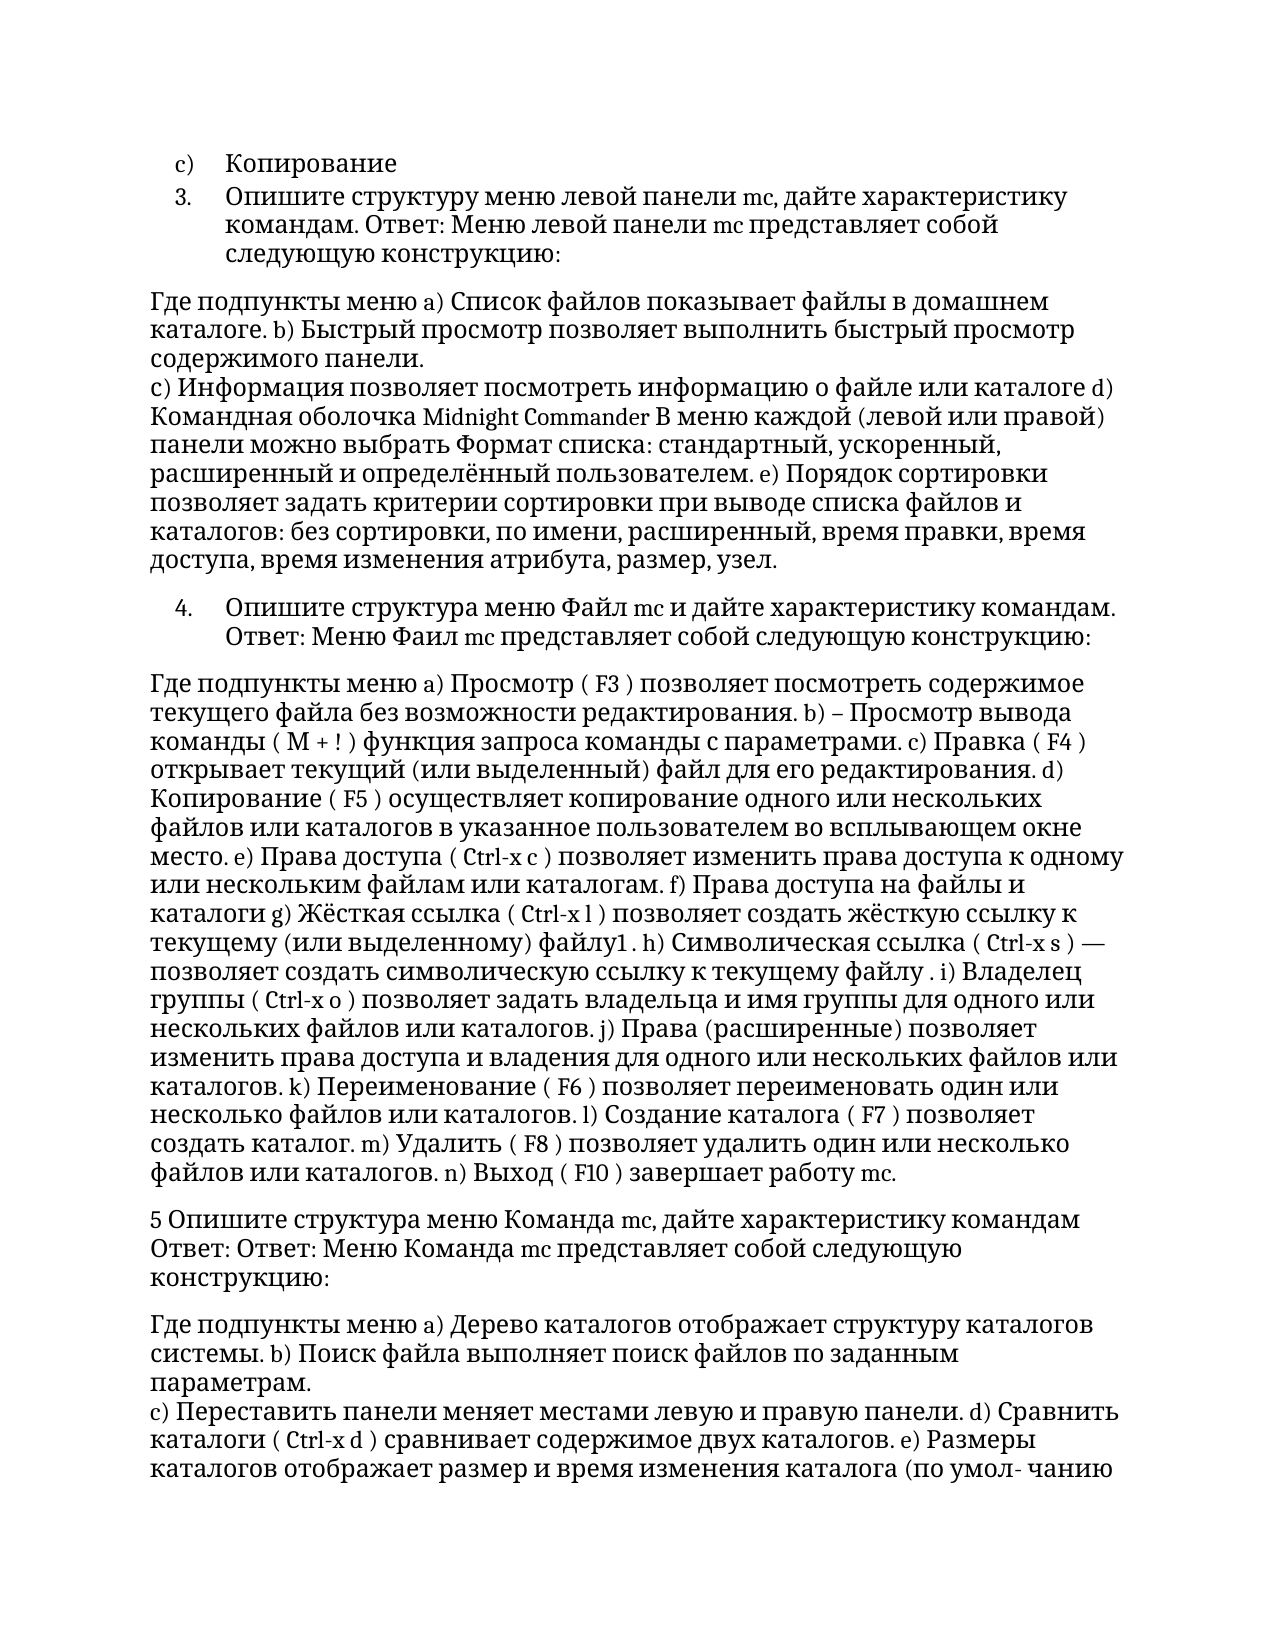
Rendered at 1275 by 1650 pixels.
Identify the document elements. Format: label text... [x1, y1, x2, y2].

list Опишите структура меню Файл mc и дайте характеристику командам. Ответ: Меню Фаил mc представляет собой следующую конструкцию: [175, 594, 1125, 651]
text 5 Опишите структура меню Команда mc, дайте характеристику командам Ответ: Ответ: Меню Команда mc представляет собой следующую конструкцию: [150, 1206, 1125, 1292]
list Копирование [175, 150, 1125, 179]
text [150, 1311, 1125, 1484]
text Где подпункты меню a) Список файлов показывает файлы в домашнем каталоге. b) Быстрый просмотр позволяет выполнить быстрый просмотр содержимого панели. с) Информация позволяет посмотреть информацию о файле или каталоге d) Командная оболочка Midnight Commander В меню каждой (левой или правой) панели можно выбрать Формат списка: стандартный, ускоренный, расширенный и определённый пользователем. e) Порядок сортировки позволяет задать критерии сортировки при выводе списка файлов и каталогов: без сортировки, по имени, расширенный, время правки, время доступа, время изменения атрибута, размер, узел. [150, 287, 1125, 575]
text Где подпункты меню a) Просмотр ( F3 ) позволяет посмотреть содержимое текущего файла без возможности редактирования. b) – Просмотр вывода команды ( М + ! ) функция запроса команды с параметрами. c) Правка ( F4 ) открывает текущий (или выделенный) файл для его редактирования. d) Копирование ( F5 ) осуществляет копирование одного или нескольких файлов или каталогов в указанное пользователем во всплывающем окне место. e) Права доступа ( Ctrl-x c ) позволяет изменить права доступа к одному или нескольким файлам или каталогам. f) Права доступа на файлы и каталоги g) Жёсткая ссылка ( Ctrl-x l ) позволяет создать жёсткую ссылку к текущему (или выделенному) файлу1 . h) Символическая ссылка ( Ctrl-x s ) — позволяет создать символическую ссылку к текущему файлу . i) Владелец группы ( Ctrl-x o ) позволяет задать владельца и имя группы для одного или нескольких файлов или каталогов. j) Права (расширенные) позволяет изменить права доступа и владения для одного или нескольких файлов или каталогов. k) Переименование ( F6 ) позволяет переименовать один или несколько файлов или каталогов. l) Создание каталога ( F7 ) позволяет создать каталог. m) Удалить ( F8 ) позволяет удалить один или несколько файлов или каталогов. n) Выход ( F10 ) завершает работу mc. [150, 670, 1125, 1187]
list Опишите структуру меню левой панели mc, дайте характеристику командам. Ответ: Меню левой панели mc представляет собой следующую конструкцию: [175, 182, 1125, 269]
